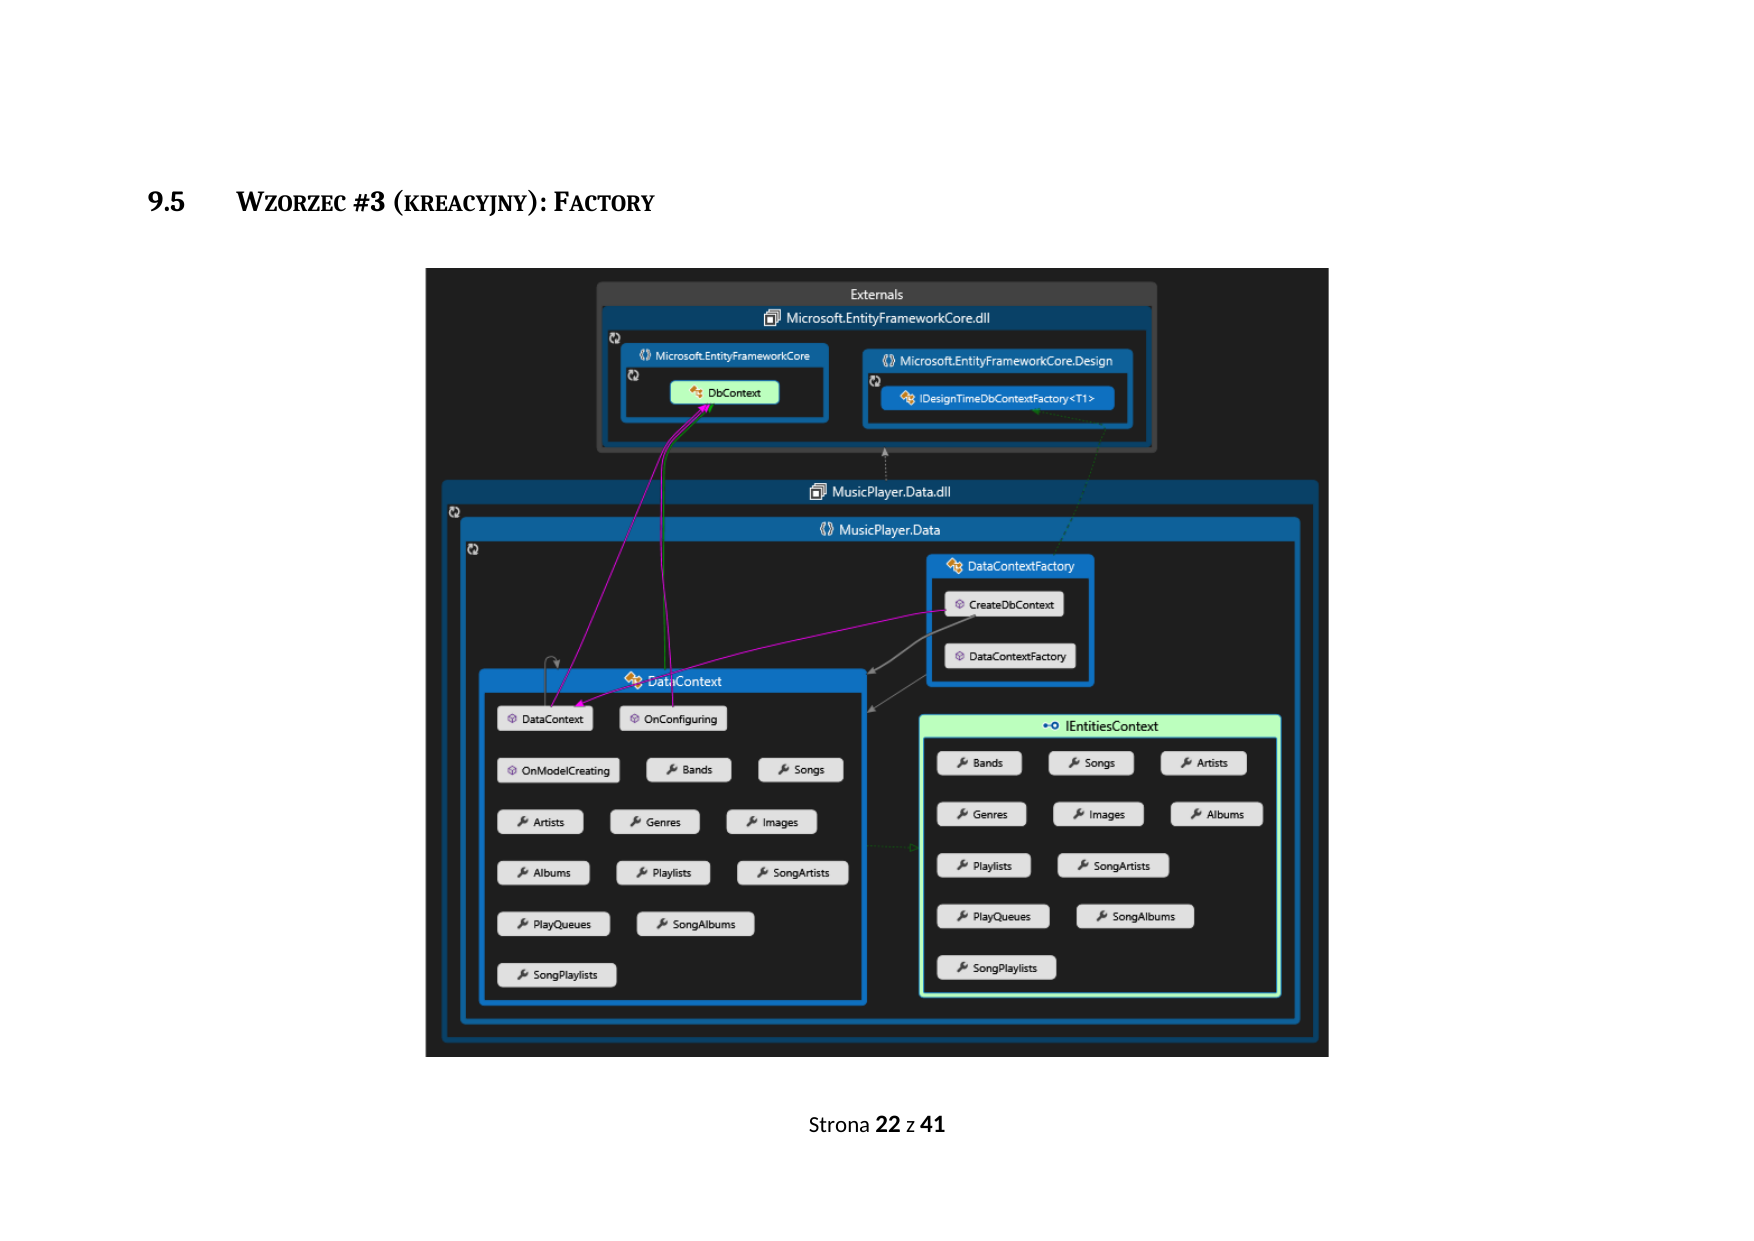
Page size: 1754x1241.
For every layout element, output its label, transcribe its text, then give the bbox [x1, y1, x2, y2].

subtitle Wzorzec #3 (kreacyjny): Factory [148, 185, 1606, 219]
picture [425, 268, 1329, 1057]
